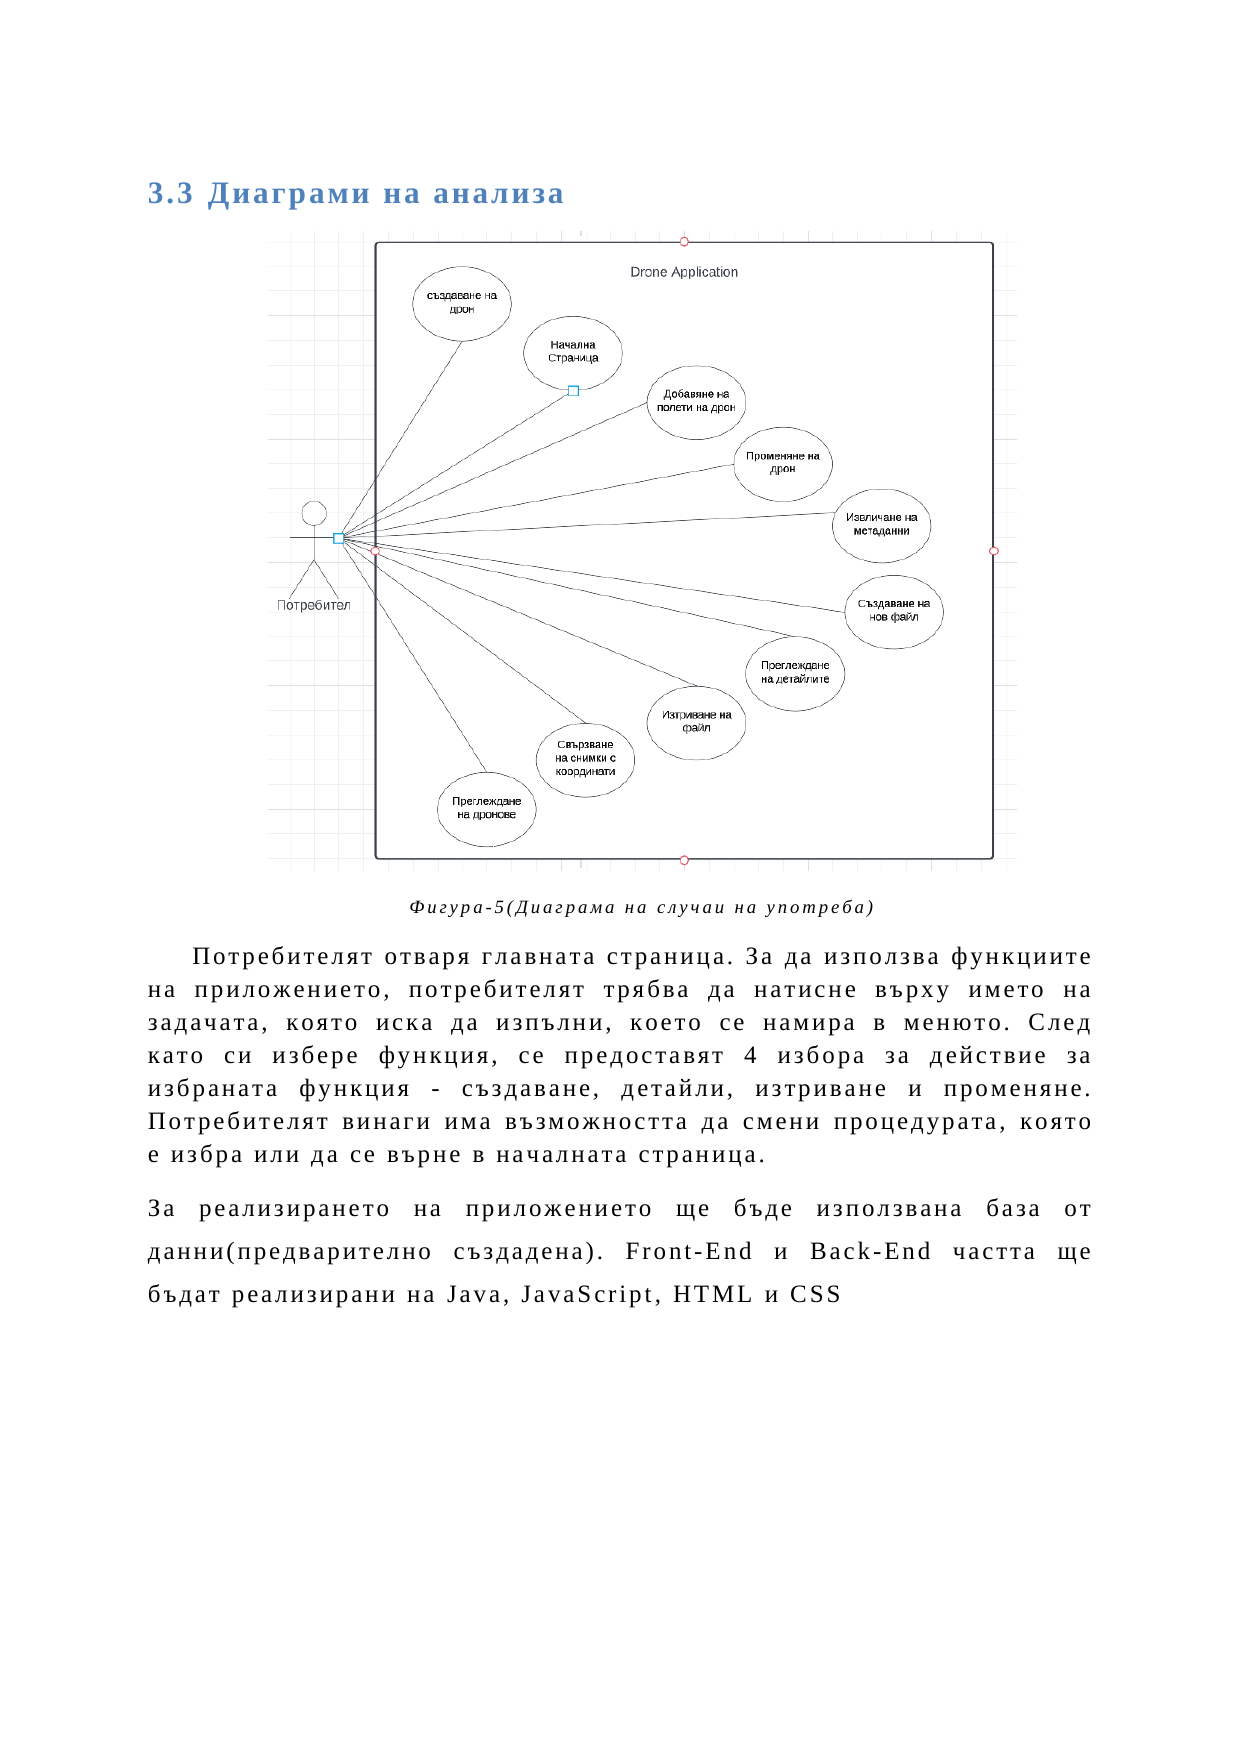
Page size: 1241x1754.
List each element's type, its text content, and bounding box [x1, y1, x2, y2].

text За реализирането на приложението ще бъде използвана база от данни(предварително създадена). Front-End и Back-End частта ще бъдат реализирани на Java, JavaScript, HTML и CSS [148, 1193, 1092, 1308]
subtitle Диаграми на анализа [148, 177, 1092, 211]
picture [267, 231, 1018, 871]
text Потребителят отваря главната страница. За да използва функциите на приложението, потребителят трябва да натисне върху името на задачата, която иска да изпълни, което се намира в менюто. След като си избере функция, се предоставят 4 избора за действие за избраната функция - създаване, детайли, изтриване и променяне. Потребителят винаги има възможността да смени процедурата, която е избра или да се върне в началната страница. [148, 941, 1092, 1168]
text Фигура-5(Диаграма на случаи на употреба) [148, 896, 1092, 917]
